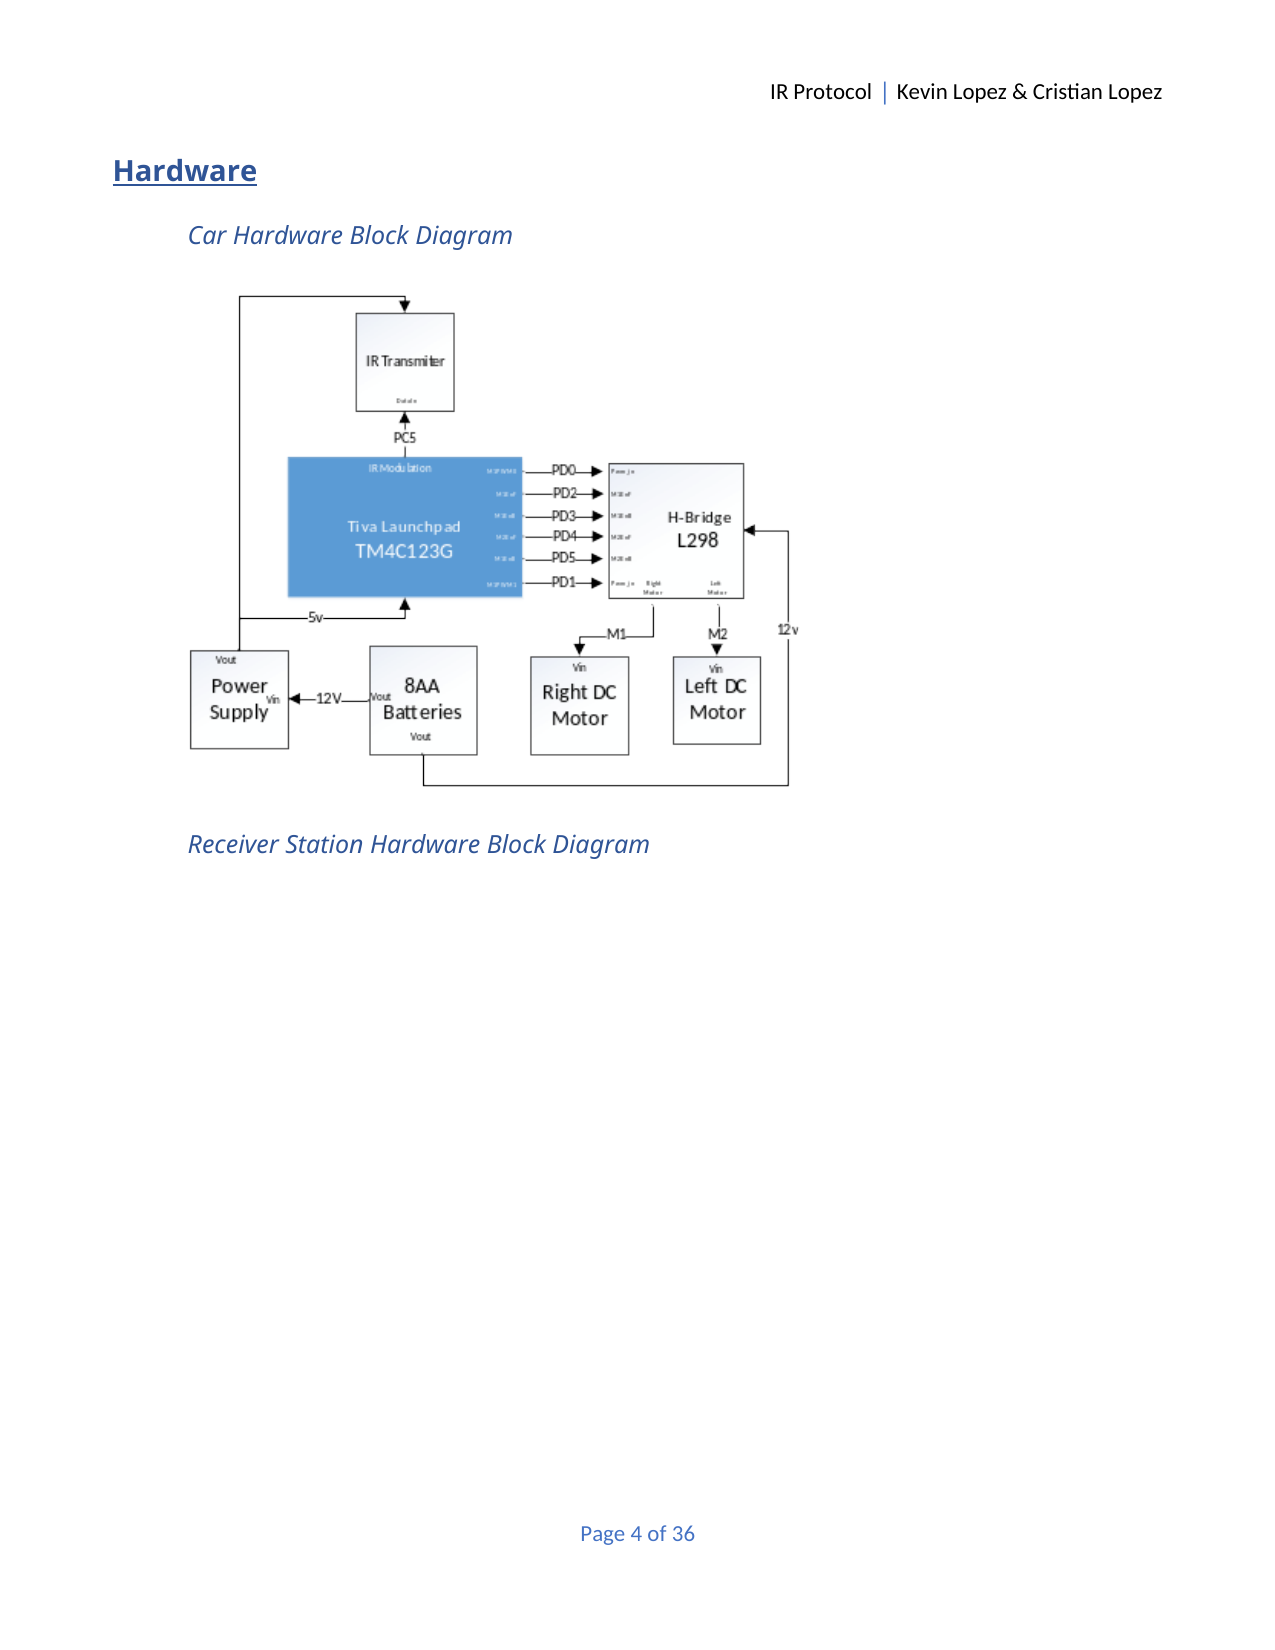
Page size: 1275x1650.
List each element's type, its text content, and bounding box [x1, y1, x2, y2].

subtitle Receiver Station Hardware Block Diagram [112, 827, 1162, 861]
subtitle Hardware [112, 150, 1162, 190]
subtitle Car Hardware Block Diagram [112, 218, 1162, 252]
